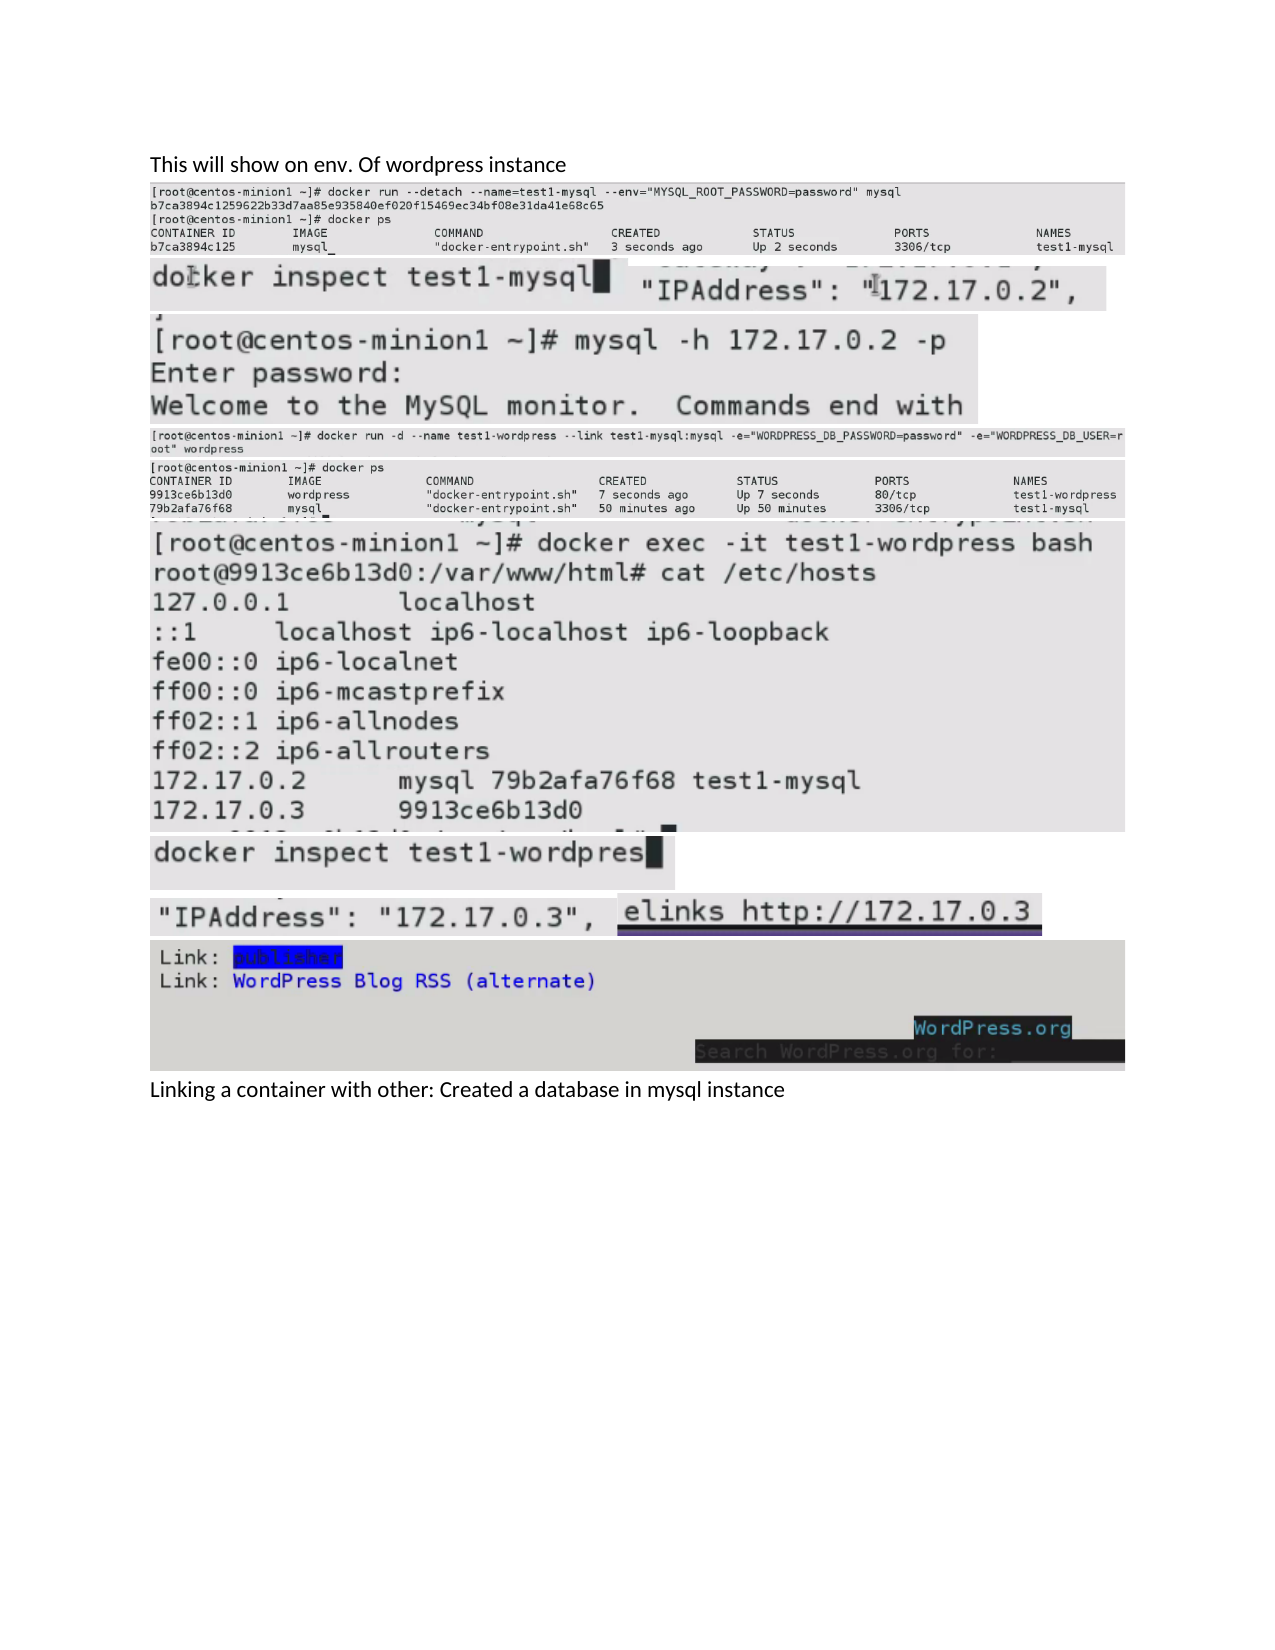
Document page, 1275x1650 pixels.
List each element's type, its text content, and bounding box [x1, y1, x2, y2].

picture [150, 428, 1125, 457]
picture [150, 460, 1125, 518]
picture [150, 258, 1107, 311]
picture [150, 521, 1125, 832]
picture [150, 836, 675, 890]
text Linking a container with other: Created a database in mysql instance [150, 1075, 1125, 1103]
picture [150, 182, 1125, 255]
text This will show on env. Of wordpress instance [150, 150, 1125, 182]
picture [150, 314, 979, 424]
picture [150, 940, 1125, 1071]
picture [150, 893, 1043, 936]
